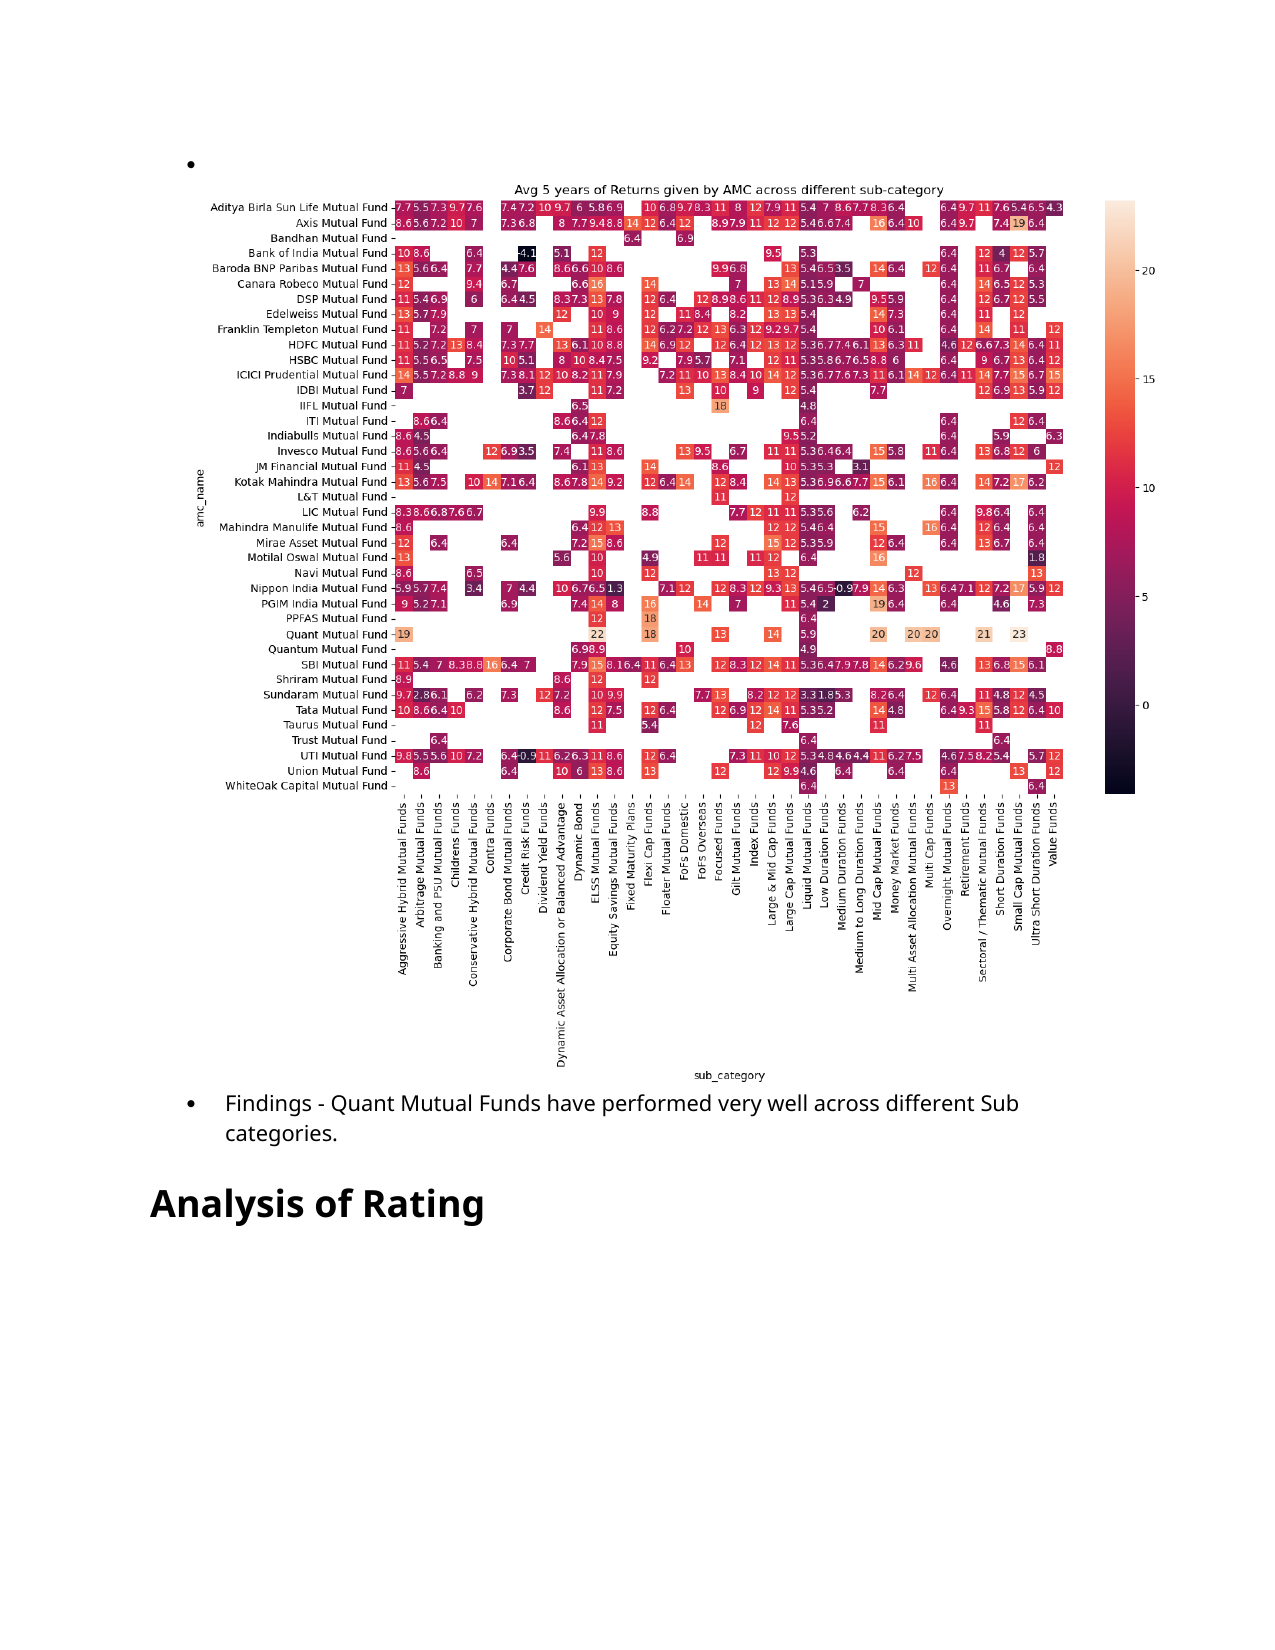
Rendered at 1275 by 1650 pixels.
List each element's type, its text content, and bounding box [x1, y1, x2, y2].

subtitle Analysis of Rating [150, 1177, 1125, 1228]
picture [187, 178, 1163, 1089]
list Findings - Quant Mutual Funds have performed very well across different Sub categories. [187, 1089, 1125, 1148]
